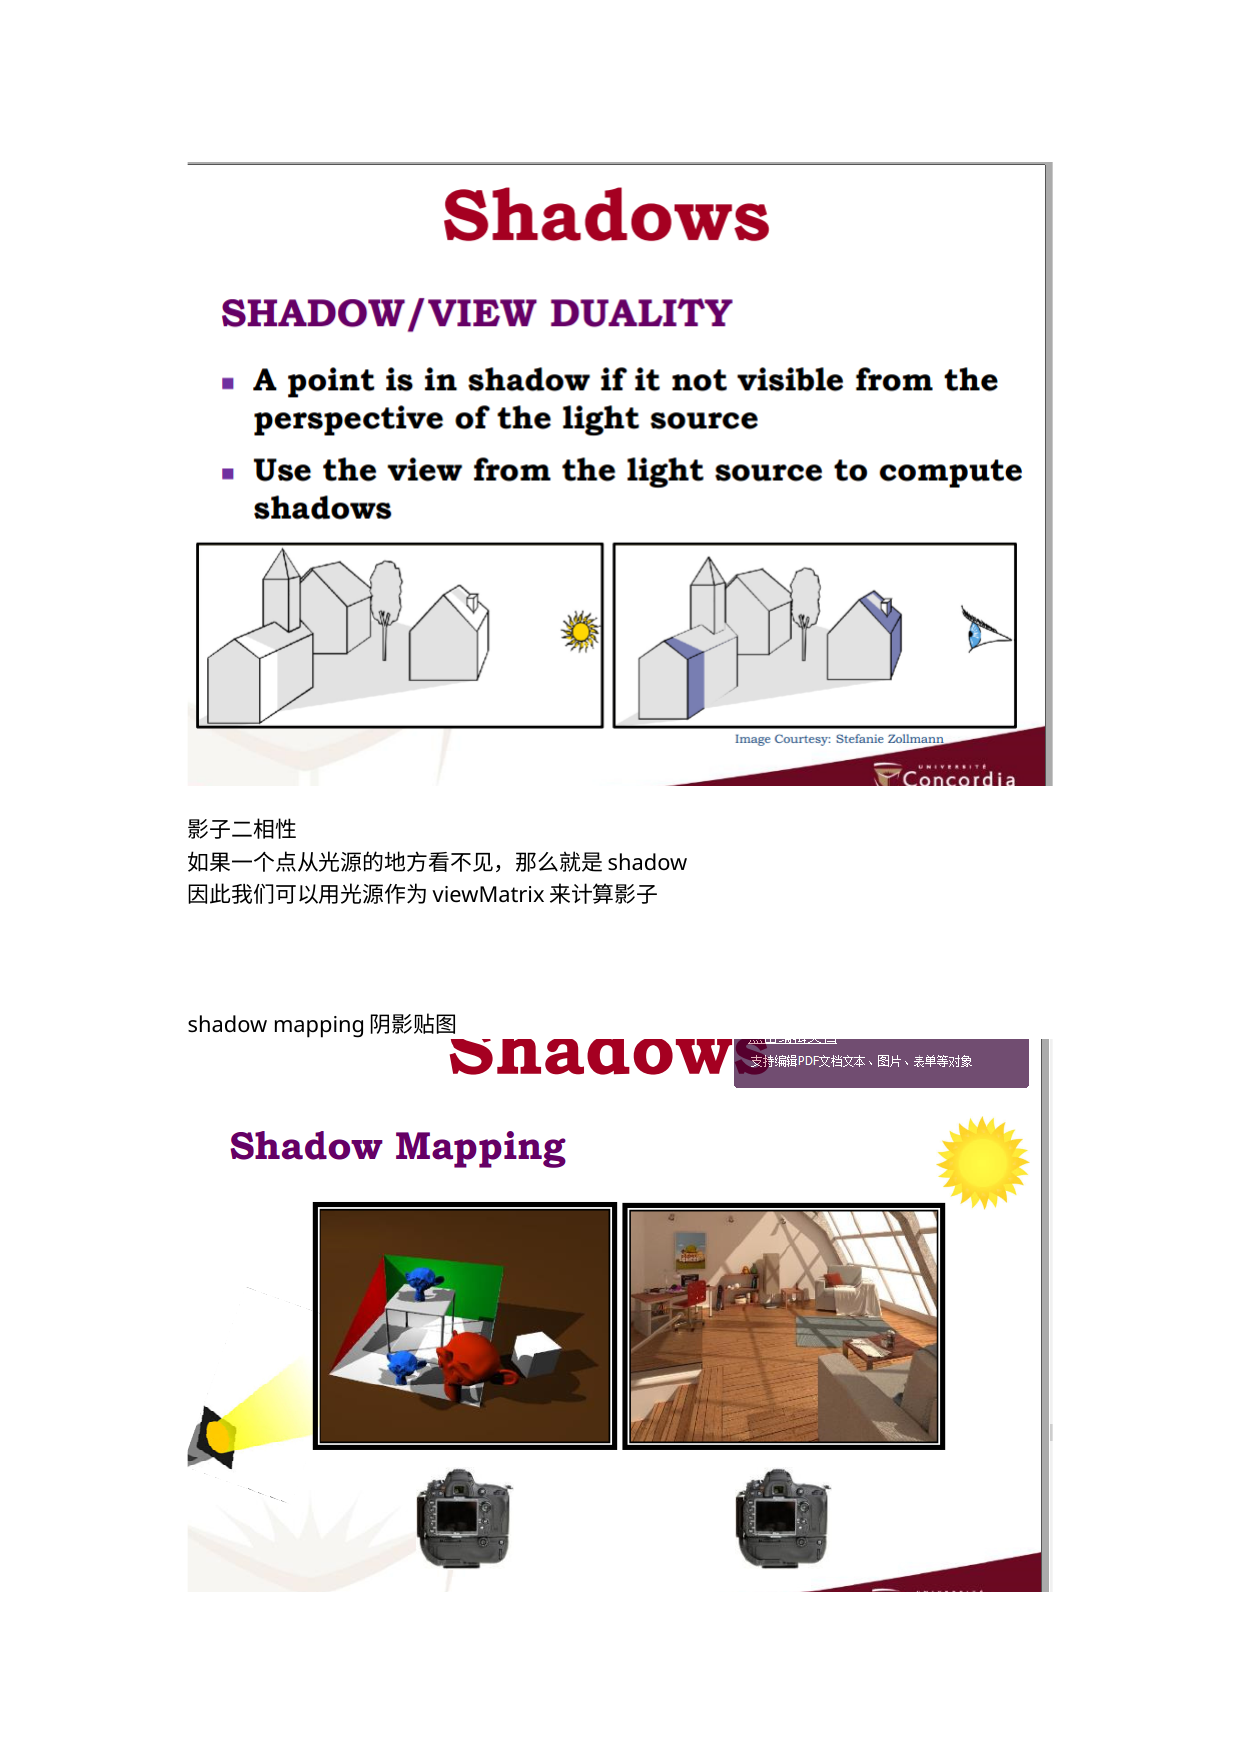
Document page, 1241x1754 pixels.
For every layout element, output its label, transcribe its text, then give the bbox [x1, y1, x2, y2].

picture [187, 162, 1053, 786]
text shadow mapping阴影贴图 [187, 1007, 1053, 1039]
text 影子二相性 [187, 812, 1053, 844]
text 如果一个点从光源的地方看不见，那么就是shadow [187, 844, 1053, 877]
text 因此我们可以用光源作为viewMatrix来计算影子 [187, 877, 1053, 909]
picture [187, 1039, 1053, 1592]
